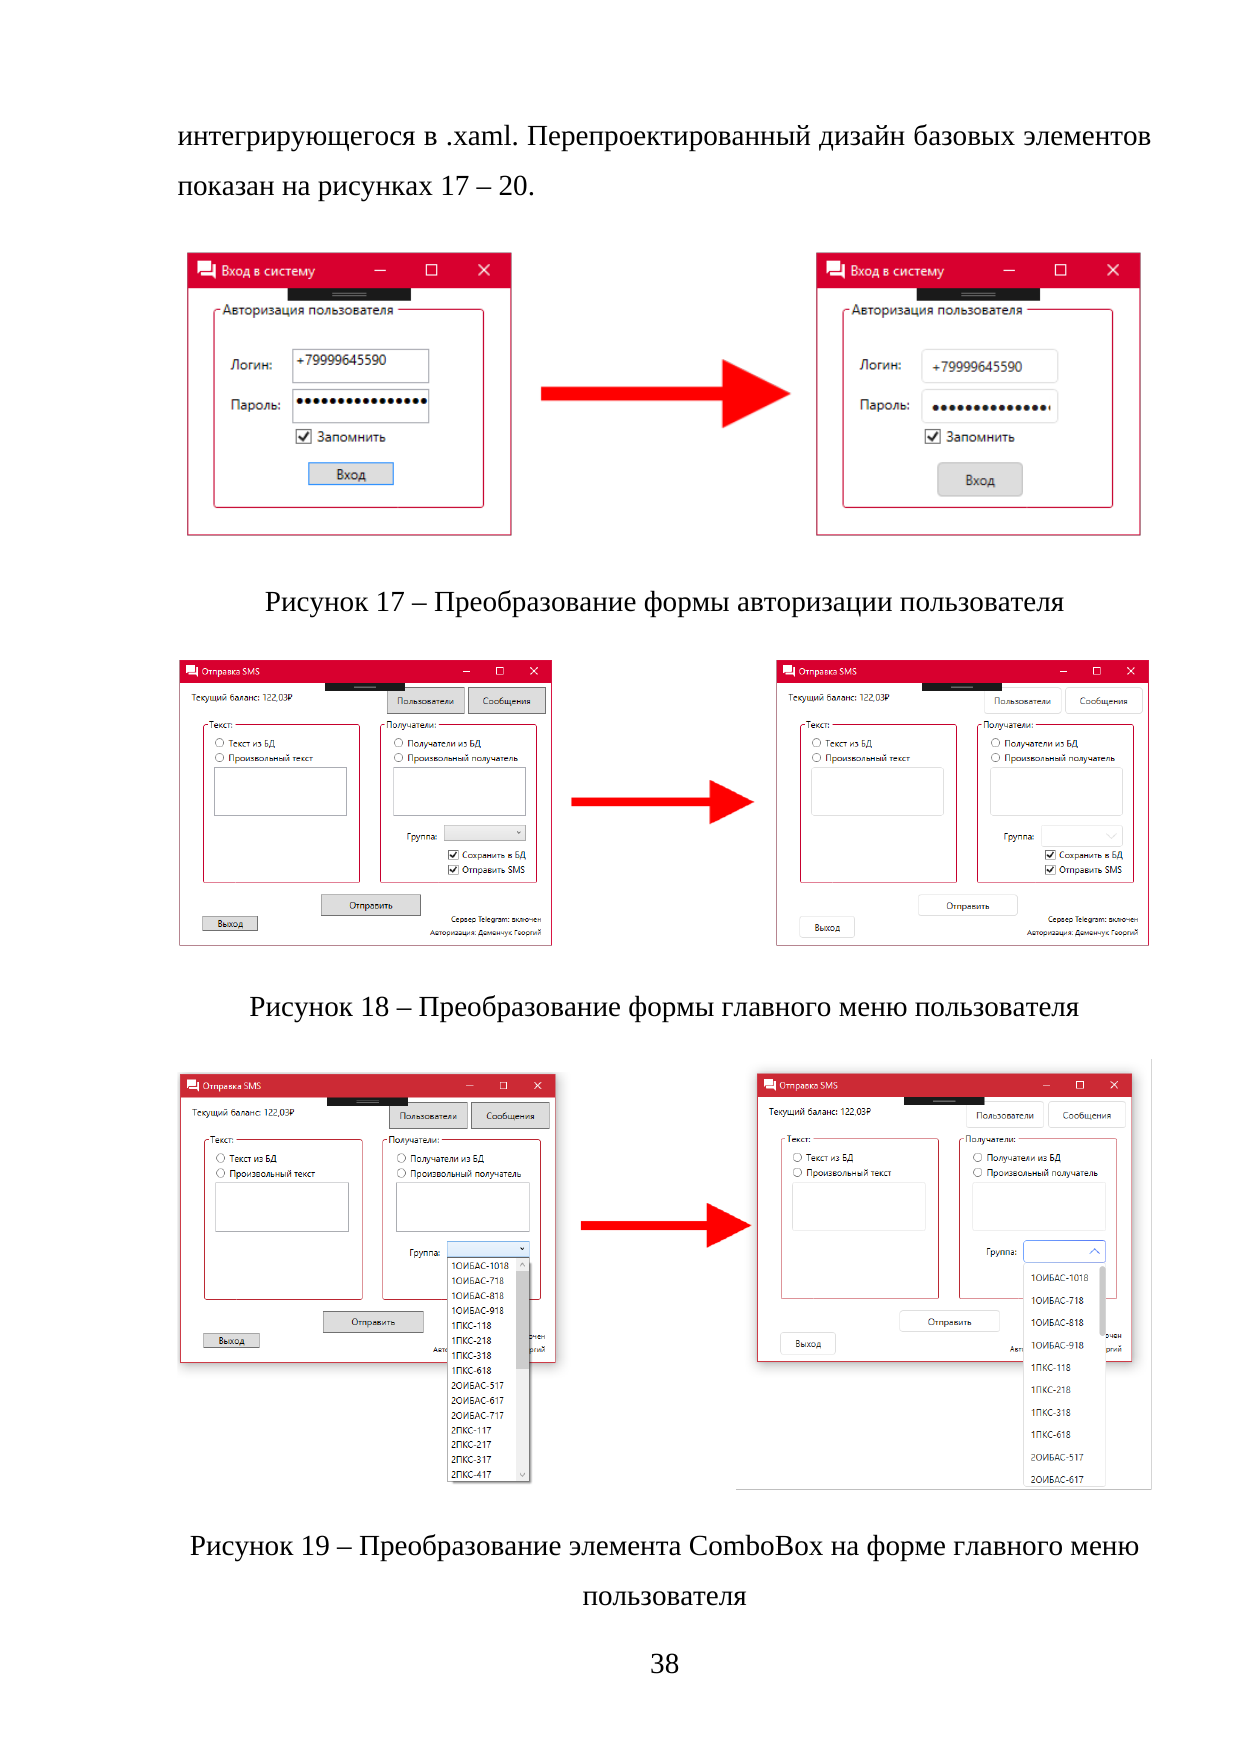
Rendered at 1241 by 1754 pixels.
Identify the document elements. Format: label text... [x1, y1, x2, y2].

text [177, 118, 1152, 202]
text Рисунок 18 – Преобразование формы главного меню пользователя [177, 989, 1152, 1022]
picture [177, 1059, 1152, 1490]
picture [177, 655, 1152, 951]
text Рисунок 19 – Преобразование элемента ComboBox на форме главного меню пользователя [177, 1528, 1152, 1611]
picture [177, 239, 1152, 547]
text Рисунок 17 – Преобразование формы авторизации пользователя [177, 584, 1152, 618]
